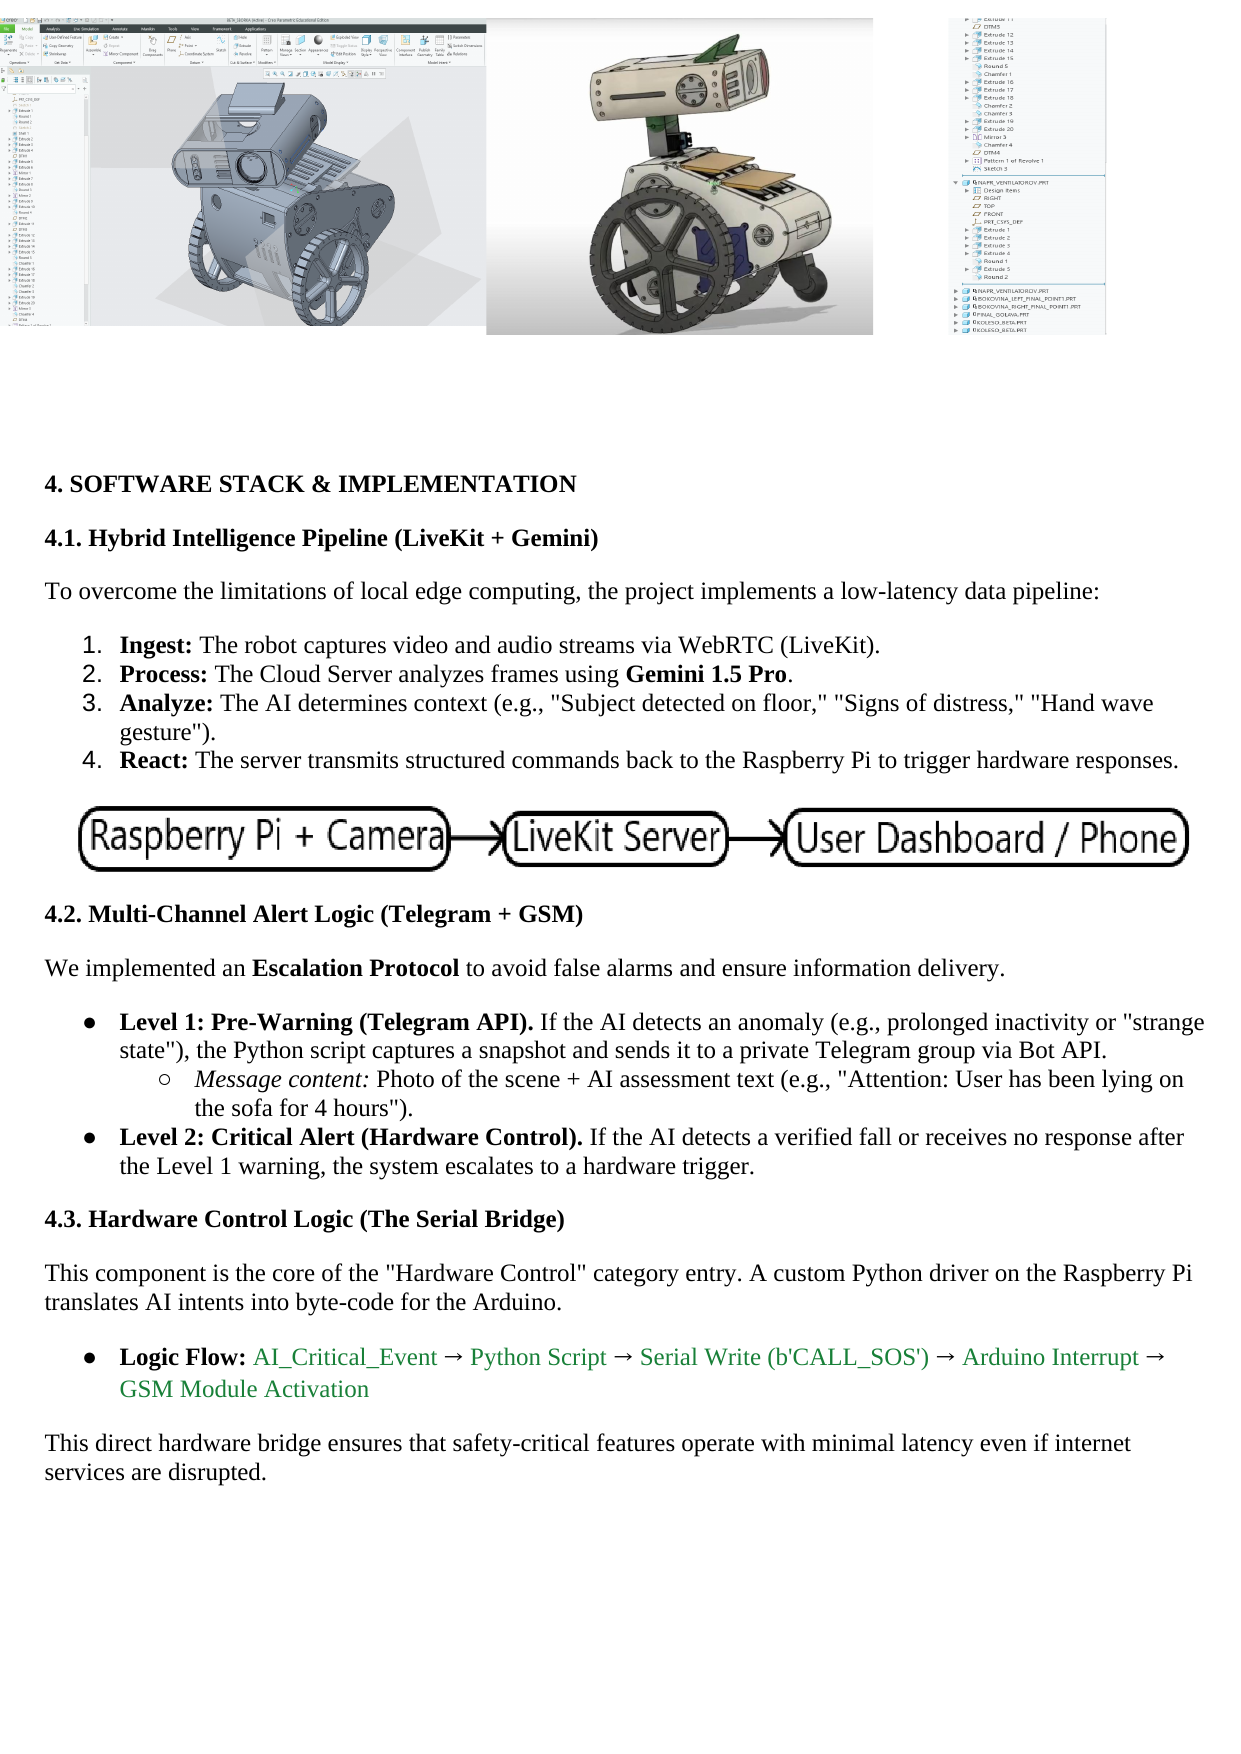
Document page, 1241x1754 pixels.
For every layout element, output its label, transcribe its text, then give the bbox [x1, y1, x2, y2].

list React: The server transmits structured commands back to the Raspberry Pi to trigger hardware responses. [82, 745, 1210, 774]
list Level 2: Critical Alert (Hardware Control). If the AI detects a verified fall or receives no response after the Level 1 warning, the system escalates to a hardware trigger. [82, 1122, 1210, 1179]
subtitle 4.1. Hybrid Intelligence Pipeline (LiveKit + Gemini) [44, 523, 1210, 551]
list Message content: Photo of the scene + AI assessment text (e.g., "Attention: User has been lying on the sofa for 4 hours"). [157, 1064, 1210, 1122]
subtitle 4. SOFTWARE STACK & IMPLEMENTATION [44, 469, 1210, 498]
subtitle 4.2. Multi-Channel Alert Logic (Telegram + GSM) [44, 899, 1210, 928]
picture [948, 18, 1107, 335]
list Process: The Cloud Server analyzes frames using Gemini 1.5 Pro. [82, 659, 1210, 688]
text This component is the core of the "Hardware Control" category entry. A custom Python driver on the Raspberry Pi translates AI intents into byte-code for the Arduino. [44, 1258, 1210, 1316]
text This direct hardware bridge ensures that safety-critical features operate with minimal latency even if internet services are disrupted. [44, 1428, 1210, 1486]
text To overcome the limitations of local edge computing, the project implements a low-latency data pipeline: [44, 576, 1210, 605]
text We implemented an Escalation Protocol to avoid false alarms and ensure information delivery. [44, 953, 1210, 982]
picture [0, 18, 874, 335]
list Analyze: The AI determines context (e.g., "Subject detected on floor," "Signs of distress," "Hand wave gesture"). [82, 688, 1210, 745]
list Logic Flow: AI_Critical_Event → Python Script → Serial Write (b'CALL_SOS') → Arduino Interrupt → GSM Module Activation [82, 1341, 1210, 1403]
subtitle 4.3. Hardware Control Logic (The Serial Bridge) [44, 1204, 1210, 1233]
list Ingest: The robot captures video and audio streams via WebRTC (LiveKit). [82, 630, 1210, 659]
list Level 1: Pre-Warning (Telegram API). If the AI detects an anomaly (e.g., prolonged inactivity or "strange state"), the Python script captures a snapshot and sends it to a private Telegram group via Bot API. [82, 1007, 1210, 1064]
picture [73, 799, 1190, 875]
